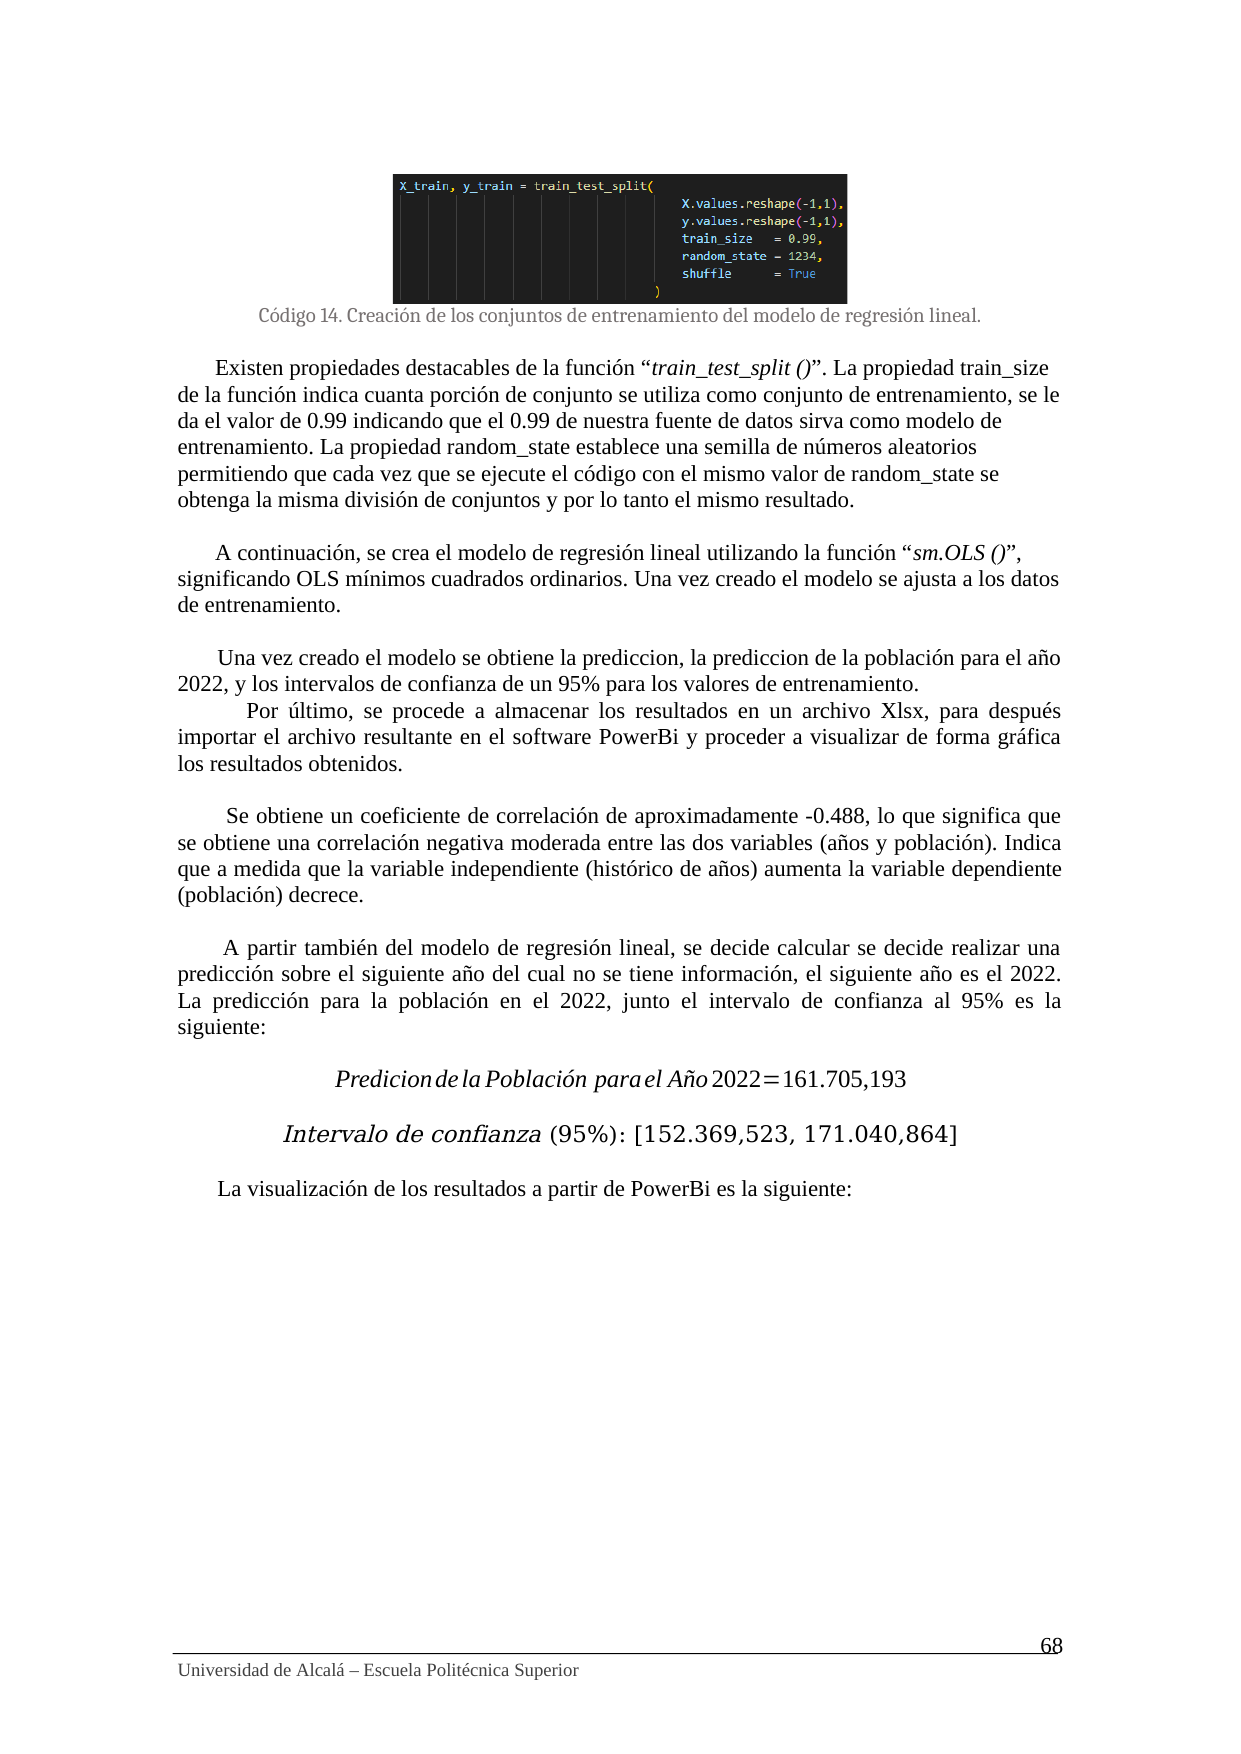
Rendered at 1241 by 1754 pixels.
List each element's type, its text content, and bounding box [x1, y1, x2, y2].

text Por último, se procede a almacenar los resultados en un archivo Xlsx, para después importar el archivo resultante en el software PowerBi y proceder a visualizar de forma gráfica los resultados obtenidos. [177, 697, 1063, 776]
text A partir también del modelo de regresión lineal, se decide calcular se decide realizar una predicción sobre el siguiente año del cual no se tiene información, el siguiente año es el 2022. La predicción para la población en el 2022, junto el intervalo de confianza al 95% es la siguiente: [177, 934, 1063, 1039]
text Existen propiedades destacables de la función “train_test_split ()”. La propiedad train_size de la función indica cuanta porción de conjunto se utiliza como conjunto de entrenamiento, se le da el valor de 0.99 indicando que el 0.99 de nuestra fuente de datos sirva como modelo de entrenamiento. La propiedad random_state establece una semilla de números aleatorios permitiendo que cada vez que se ejecute el código con el mismo valor de random_state se obtenga la misma división de conjuntos y por lo tanto el mismo resultado. [177, 354, 1063, 512]
picture [392, 174, 848, 304]
text Se obtiene un coeficiente de correlación de aproximadamente -0.488, lo que significa que se obtiene una correlación negativa moderada entre las dos variables (años y población). Indica que a medida que la variable independiente (histórico de años) aumenta la variable dependiente (población) decrece. [177, 802, 1063, 908]
text Intervalo de confianza (95%): [152.369,523, 171.040,864] [177, 1120, 1063, 1147]
text A continuación, se crea el modelo de regresión lineal utilizando la función “sm.OLS ()”, significando OLS mínimos cuadrados ordinarios. Una vez creado el modelo se ajusta a los datos de entrenamiento. [177, 539, 1063, 618]
text La visualización de los resultados a partir de PowerBi es la siguiente: [177, 1175, 1063, 1201]
text Una vez creado el modelo se obtiene la prediccion, la prediccion de la población para el año 2022, y los intervalos de confianza de un 95% para los valores de entrenamiento. [177, 644, 1063, 697]
